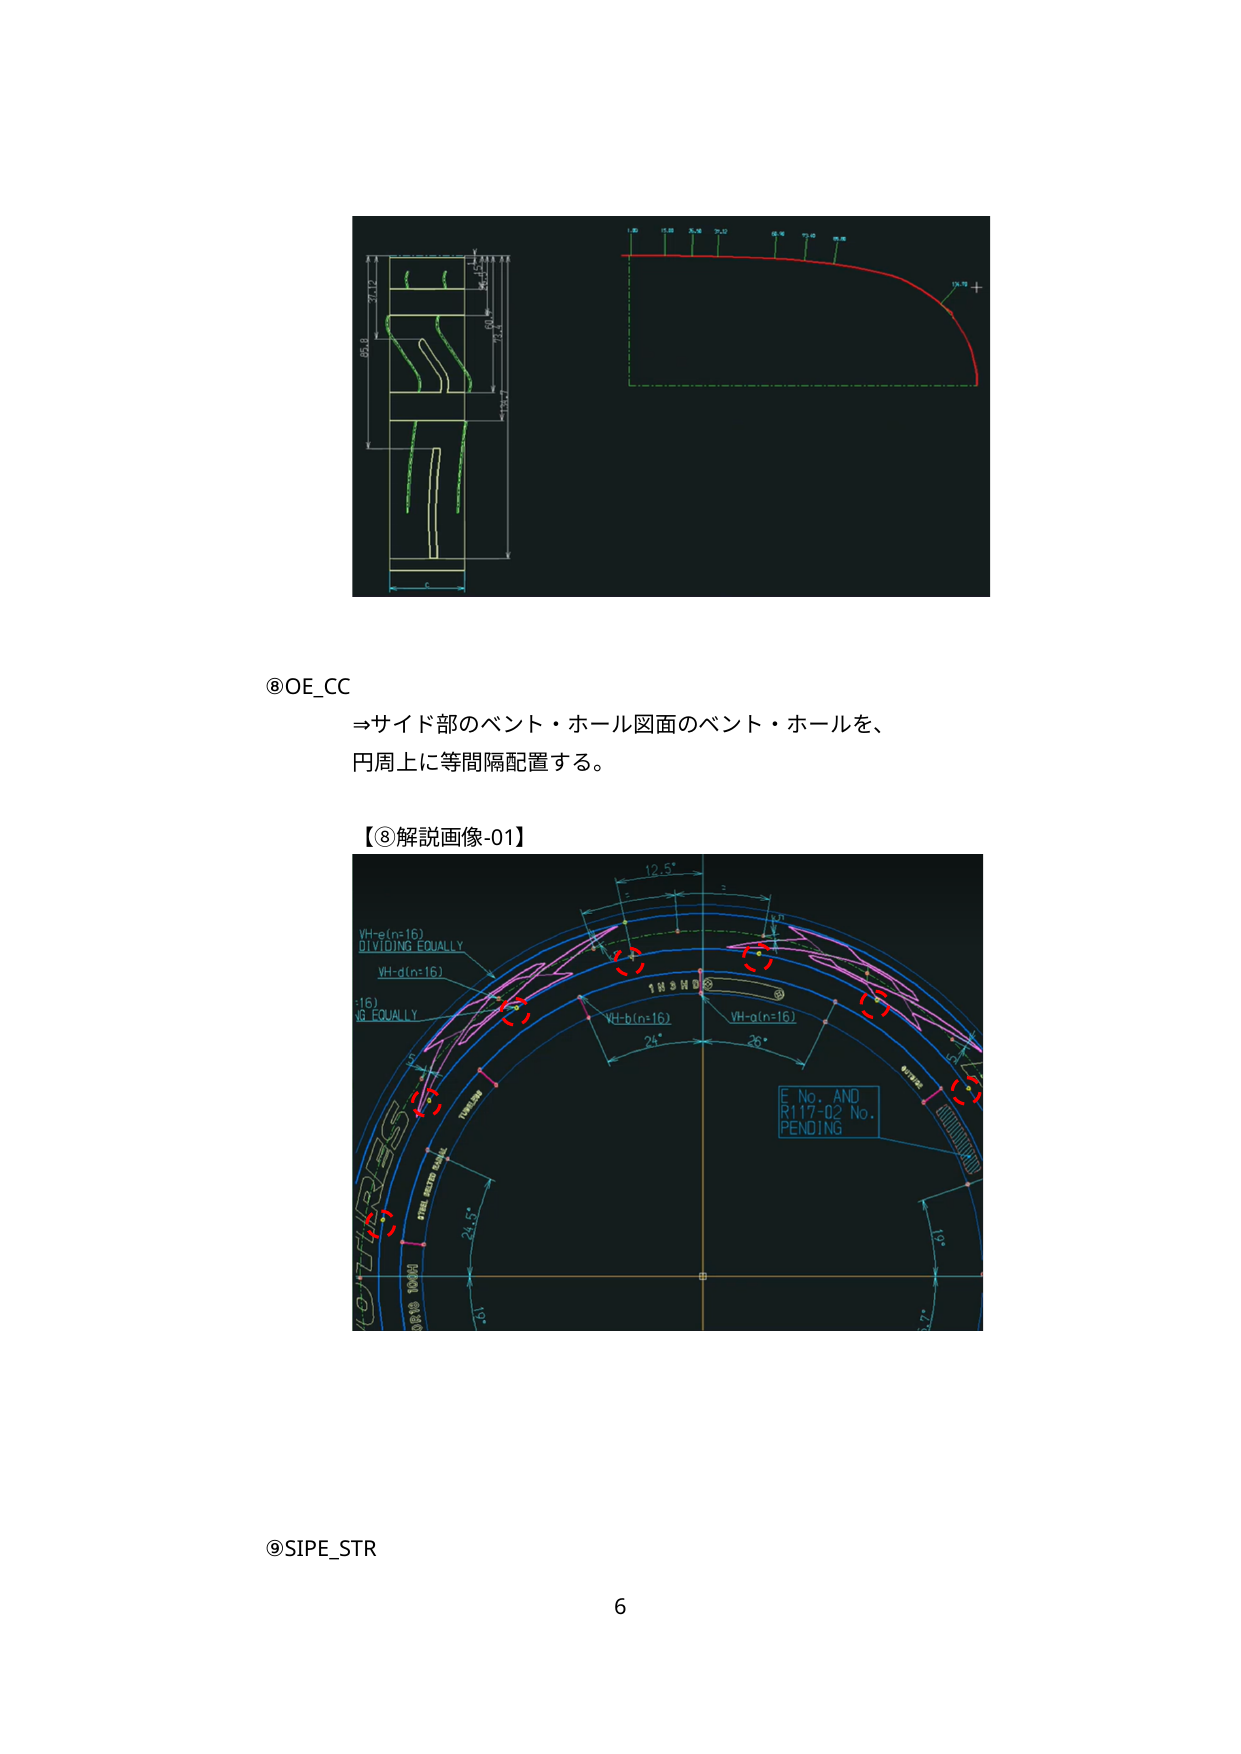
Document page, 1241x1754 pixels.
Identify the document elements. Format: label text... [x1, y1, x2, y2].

list ⑨SIPE_STR [215, 1529, 1063, 1567]
list ⇒サイド部のベント・ホール図面のベント・ホールを、 [215, 704, 1063, 742]
picture [352, 216, 991, 597]
list ⑧OE_CC [215, 667, 1063, 704]
picture [352, 854, 984, 1331]
text 【⑧解説画像-01】 [265, 817, 1063, 854]
list 円周上に等間隔配置する。 [302, 742, 1063, 779]
